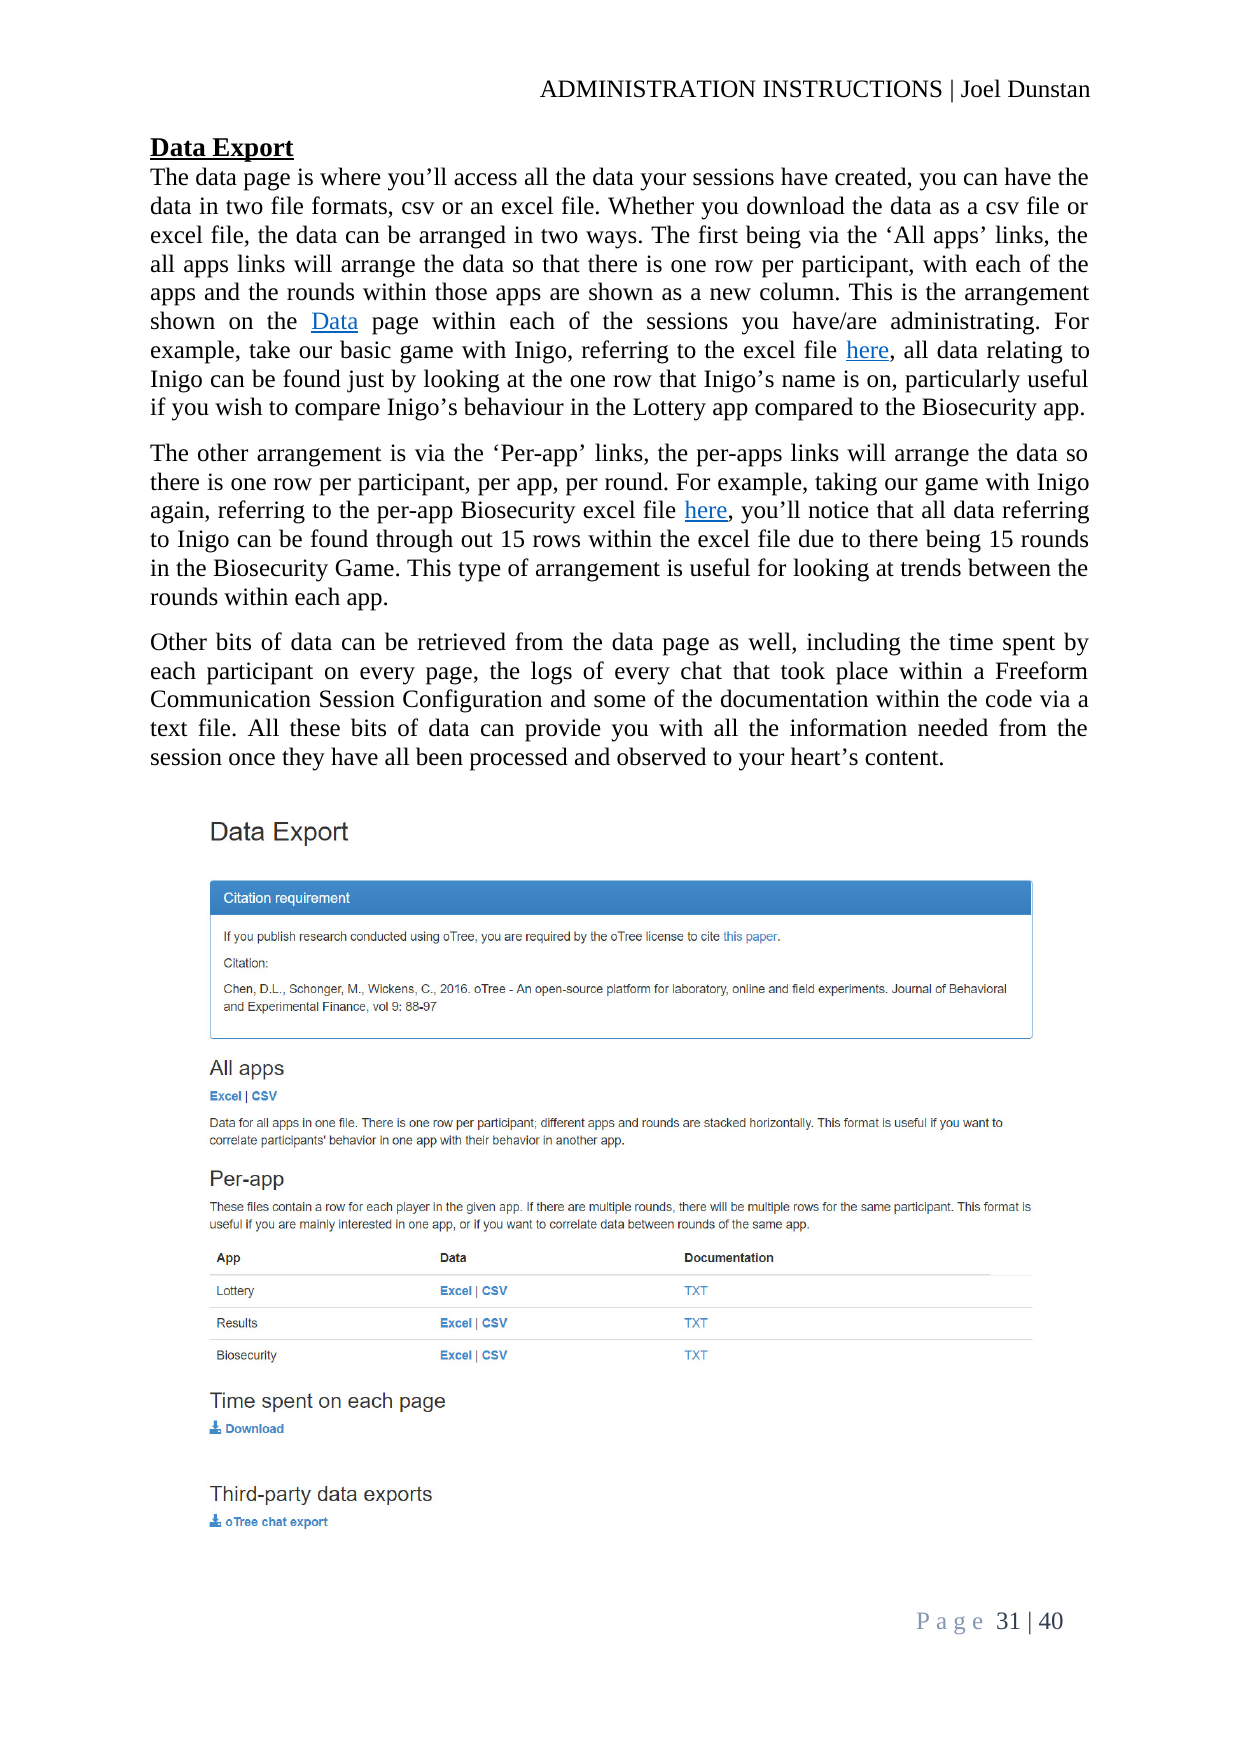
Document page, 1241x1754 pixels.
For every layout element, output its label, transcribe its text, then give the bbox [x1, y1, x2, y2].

text Other bits of data can be retrieved from the data page as well, including the time spent by each participant on every page, the logs of every chat that took place within a Freeform Communication Session Configuration and some of the documentation within the code via a text file. All these bits of data can provide you with all the information needed from the session once they have all been processed and observed to your heart’s content. [150, 627, 1090, 771]
text The other arrangement is via the ‘Per-app’ links, the per-apps links will arrange the data so there is one row per participant, per app, per round. For example, taking our game with Inigo again, referring to the per-app Biosecurity excel file here, you’ll notice that all data referring to Inigo can be found through out 15 rows within the excel file due to there being 15 rounds in the Biosecurity Game. This type of arrangement is useful for looking at trends between the rounds within each app. [150, 438, 1090, 610]
subtitle Data Export [150, 131, 1090, 162]
picture [150, 787, 1091, 1582]
text The data page is where you’ll access all the data your sessions have created, you can have the data in two file formats, csv or an excel file. Whether you download the data as a csv file or excel file, the data can be arranged in two ways. The first being via the ‘All apps’ links, the all apps links will arrange the data so that there is one row per participant, with each of the apps and the rounds within those apps are shown as a new column. This is the arrangement shown on the Data page within each of the sessions you have/are administrating. For example, take our basic game with Inigo, referring to the excel file here, all data relating to Inigo can be found just by looking at the one row that Inigo’s name is on, particularly useful if you wish to compare Inigo’s behaviour in the Lottery app compared to the Biosecurity app. [150, 162, 1090, 421]
